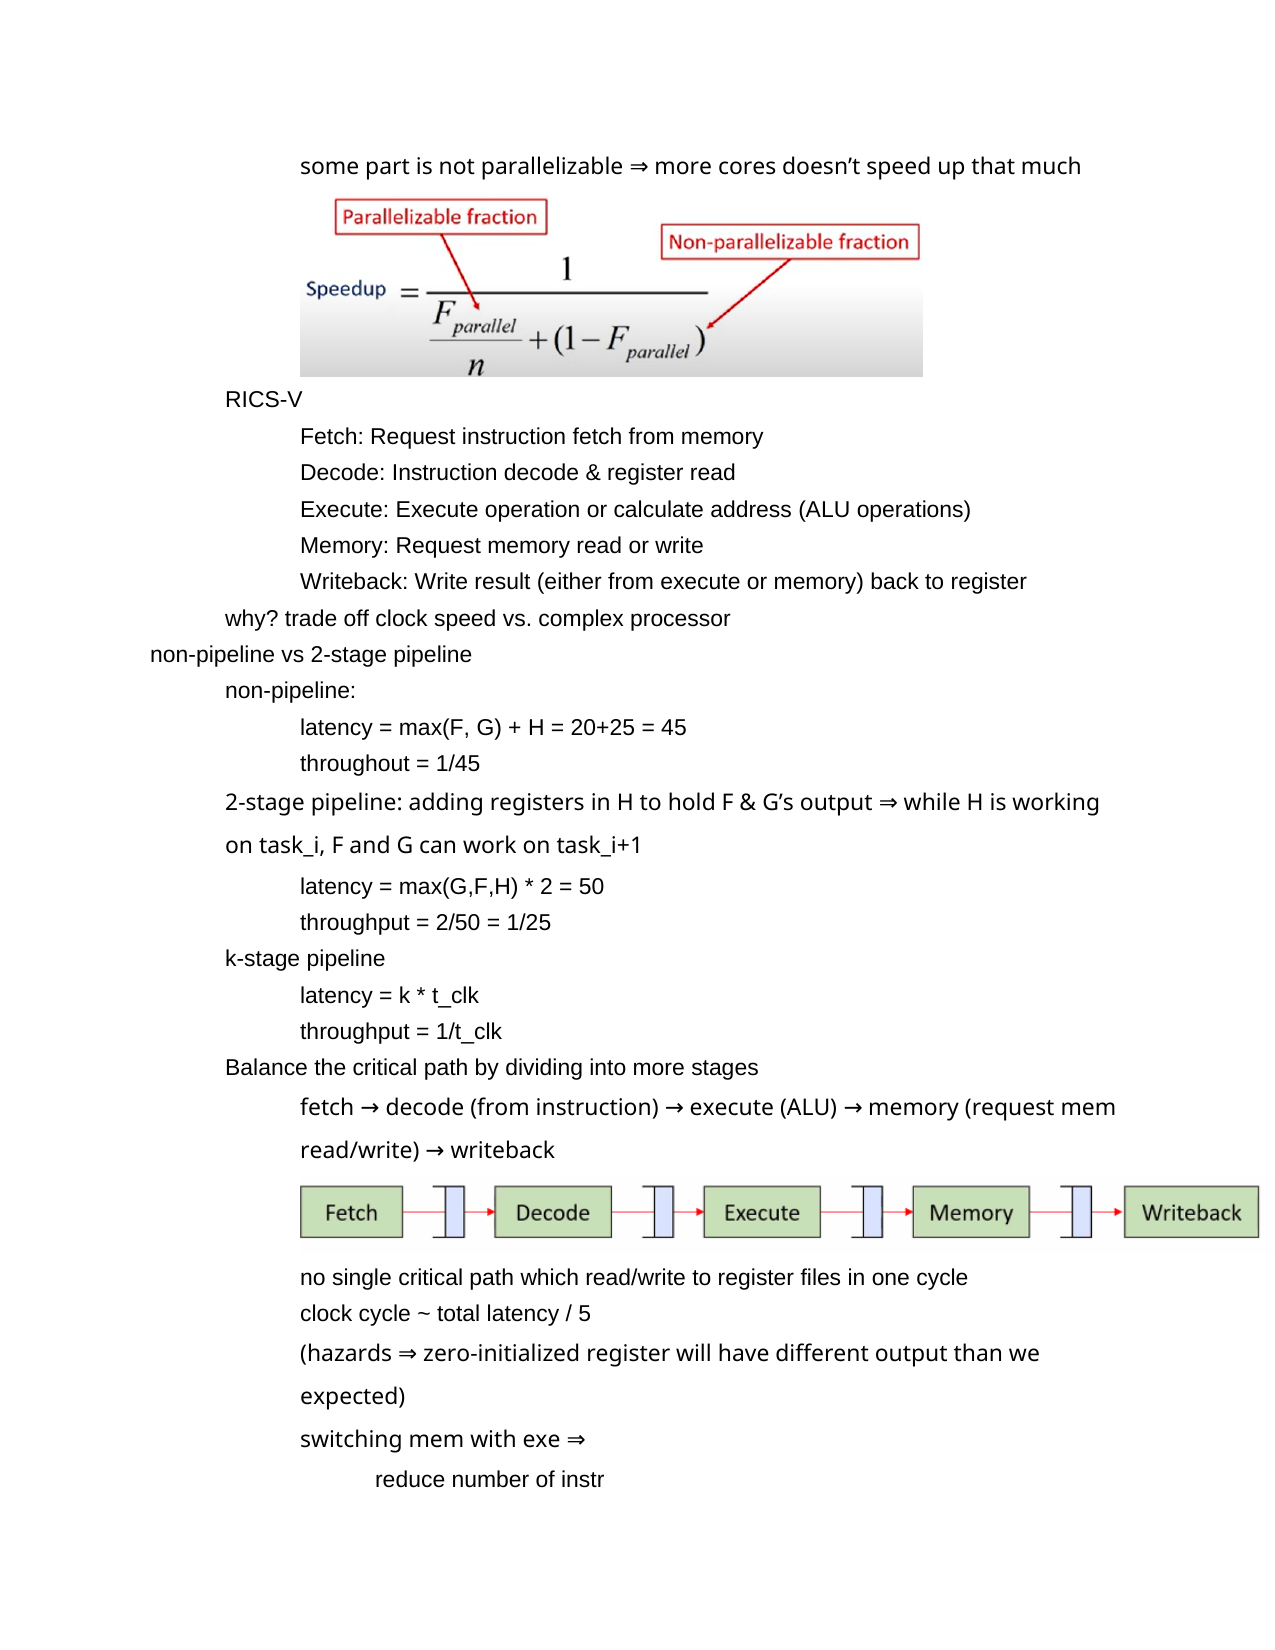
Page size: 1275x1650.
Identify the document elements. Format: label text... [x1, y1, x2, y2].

text reduce number of instr [375, 1466, 1125, 1492]
text Memory: Request memory read or write [300, 532, 1125, 558]
text RICS-V [225, 386, 1125, 413]
text throughput = 1/t_clk [300, 1018, 1125, 1044]
text Writeback: Write result (either from execute or memory) back to register [300, 568, 1125, 594]
text k-stage pipeline [225, 945, 1125, 972]
text some part is not parallelizable ⇒ more cores doesn’t speed up that much [300, 150, 1125, 181]
text latency = k * t_clk [300, 982, 1125, 1008]
text latency = max(F, G) + H = 20+25 = 45 [300, 714, 1125, 740]
text throughput = 2/50 = 1/25 [300, 909, 1125, 935]
text Decode: Instruction decode & register read [300, 459, 1125, 486]
text why? trade off clock speed vs. complex processor [225, 604, 1125, 631]
text no single critical path which read/write to register files in one cycle [300, 1264, 1125, 1290]
text Execute: Execute operation or calculate address (ALU operations) [300, 496, 1125, 522]
text switching mem with exe ⇒ [300, 1423, 1125, 1454]
text Balance the critical path by dividing into more stages [225, 1054, 1125, 1081]
text 2-stage pipeline: adding registers in H to hold F & G’s output ⇒ while H is working on task_i, F and G can work on task_i+1 [225, 786, 1125, 861]
text (hazards ⇒ zero-initialized register will have different output than we expected) [300, 1337, 1125, 1411]
text throughout = 1/45 [300, 750, 1125, 776]
text latency = max(G,F,H) * 2 = 50 [300, 873, 1125, 899]
text clock cycle ~ total latency / 5 [300, 1300, 1125, 1327]
text fetch → decode (from instruction) → execute (ALU) → memory (request mem read/write) → writeback [300, 1091, 1125, 1165]
picture [300, 1177, 1275, 1254]
text Fetch: Request instruction fetch from memory [300, 423, 1125, 449]
text non-pipeline: [225, 677, 1125, 704]
picture [300, 193, 923, 377]
text non-pipeline vs 2-stage pipeline [150, 641, 1125, 667]
